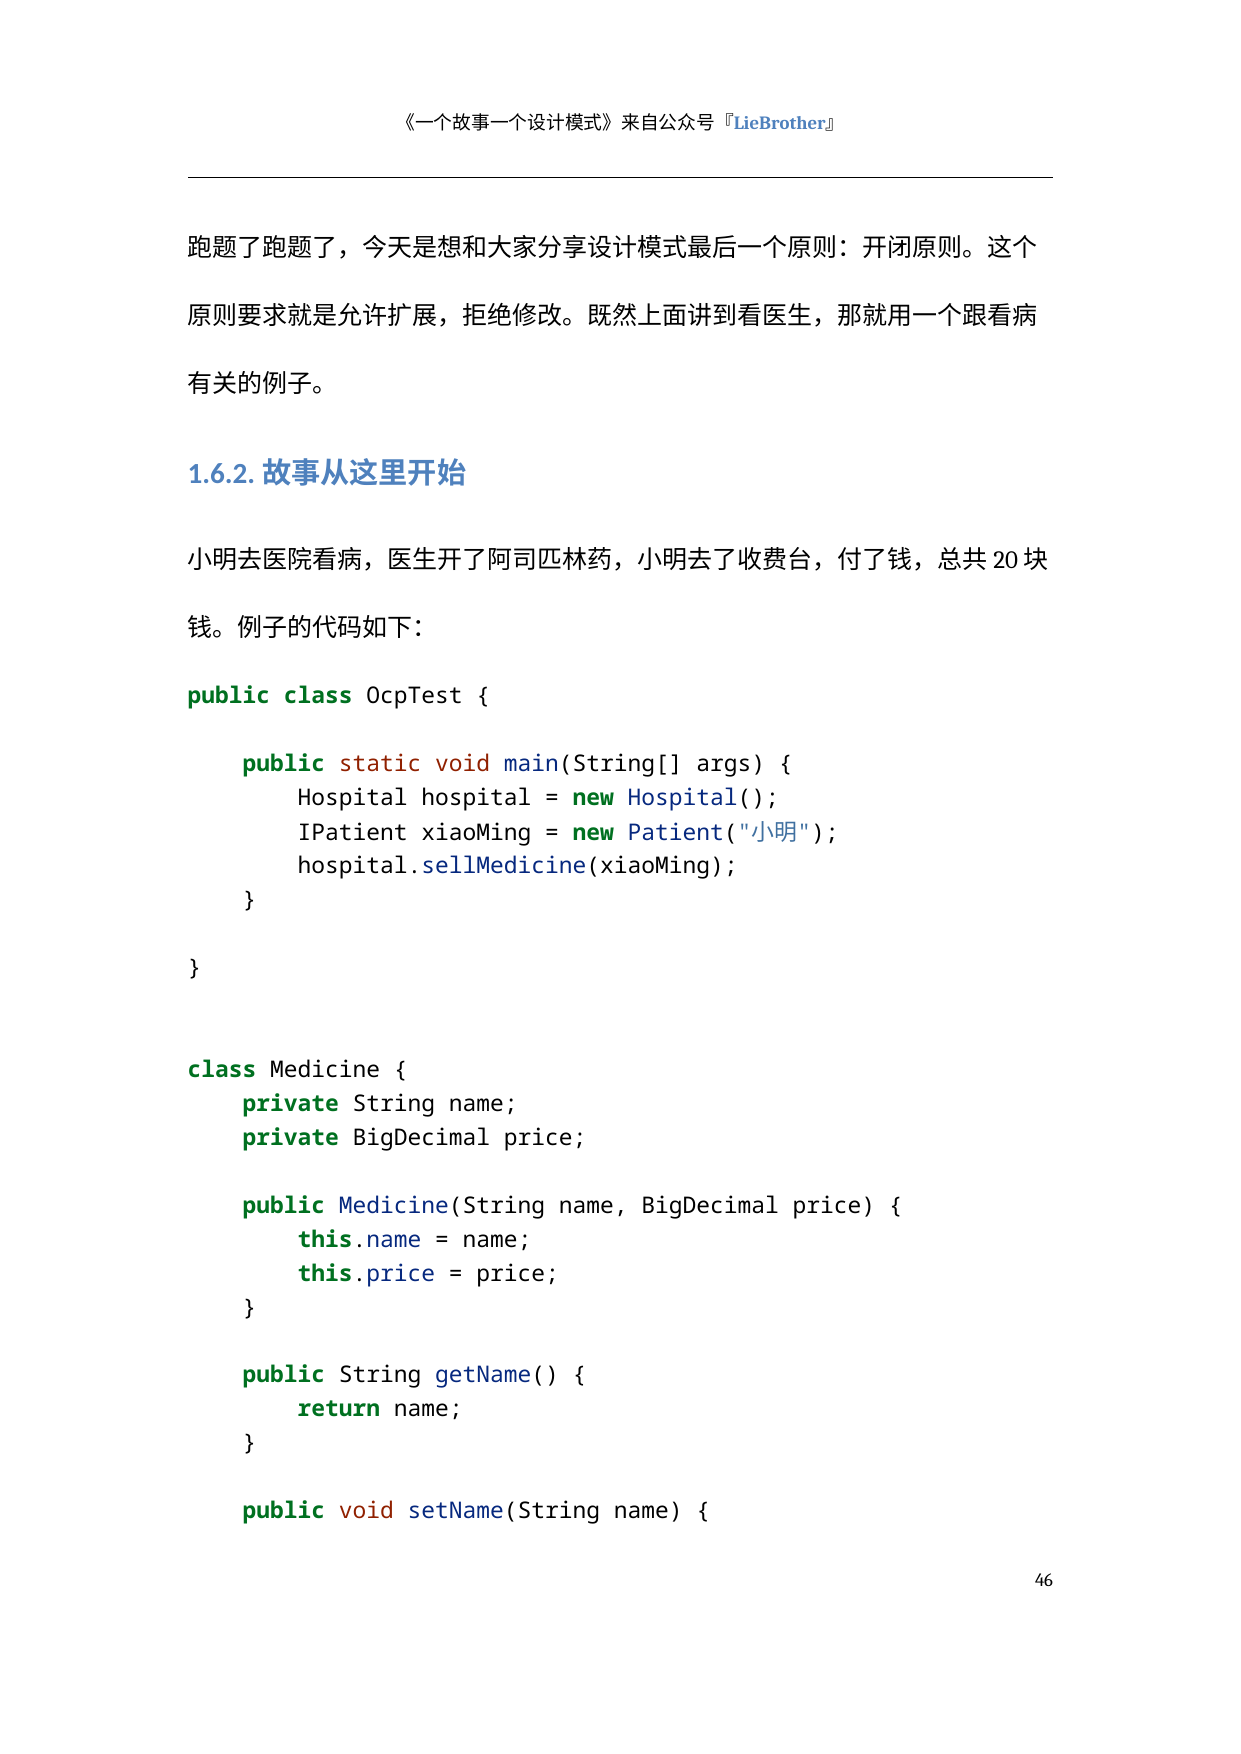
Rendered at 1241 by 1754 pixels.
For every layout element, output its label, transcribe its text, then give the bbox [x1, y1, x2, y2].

subtitle 1.6.2. 故事从这里开始 [187, 437, 1053, 504]
text 小明去医院看病，医生开了阿司匹林药，小明去了收费台，付了钱，总共 20 块钱。例子的代码如下： [187, 523, 1053, 659]
text 跑题了跑题了，今天是想和大家分享设计模式最后一个原则：开闭原则。这个原则要求就是允许扩展，拒绝修改。既然上面讲到看医生，那就用一个跟看病有关的例子。 [187, 212, 1053, 416]
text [187, 678, 1053, 1527]
